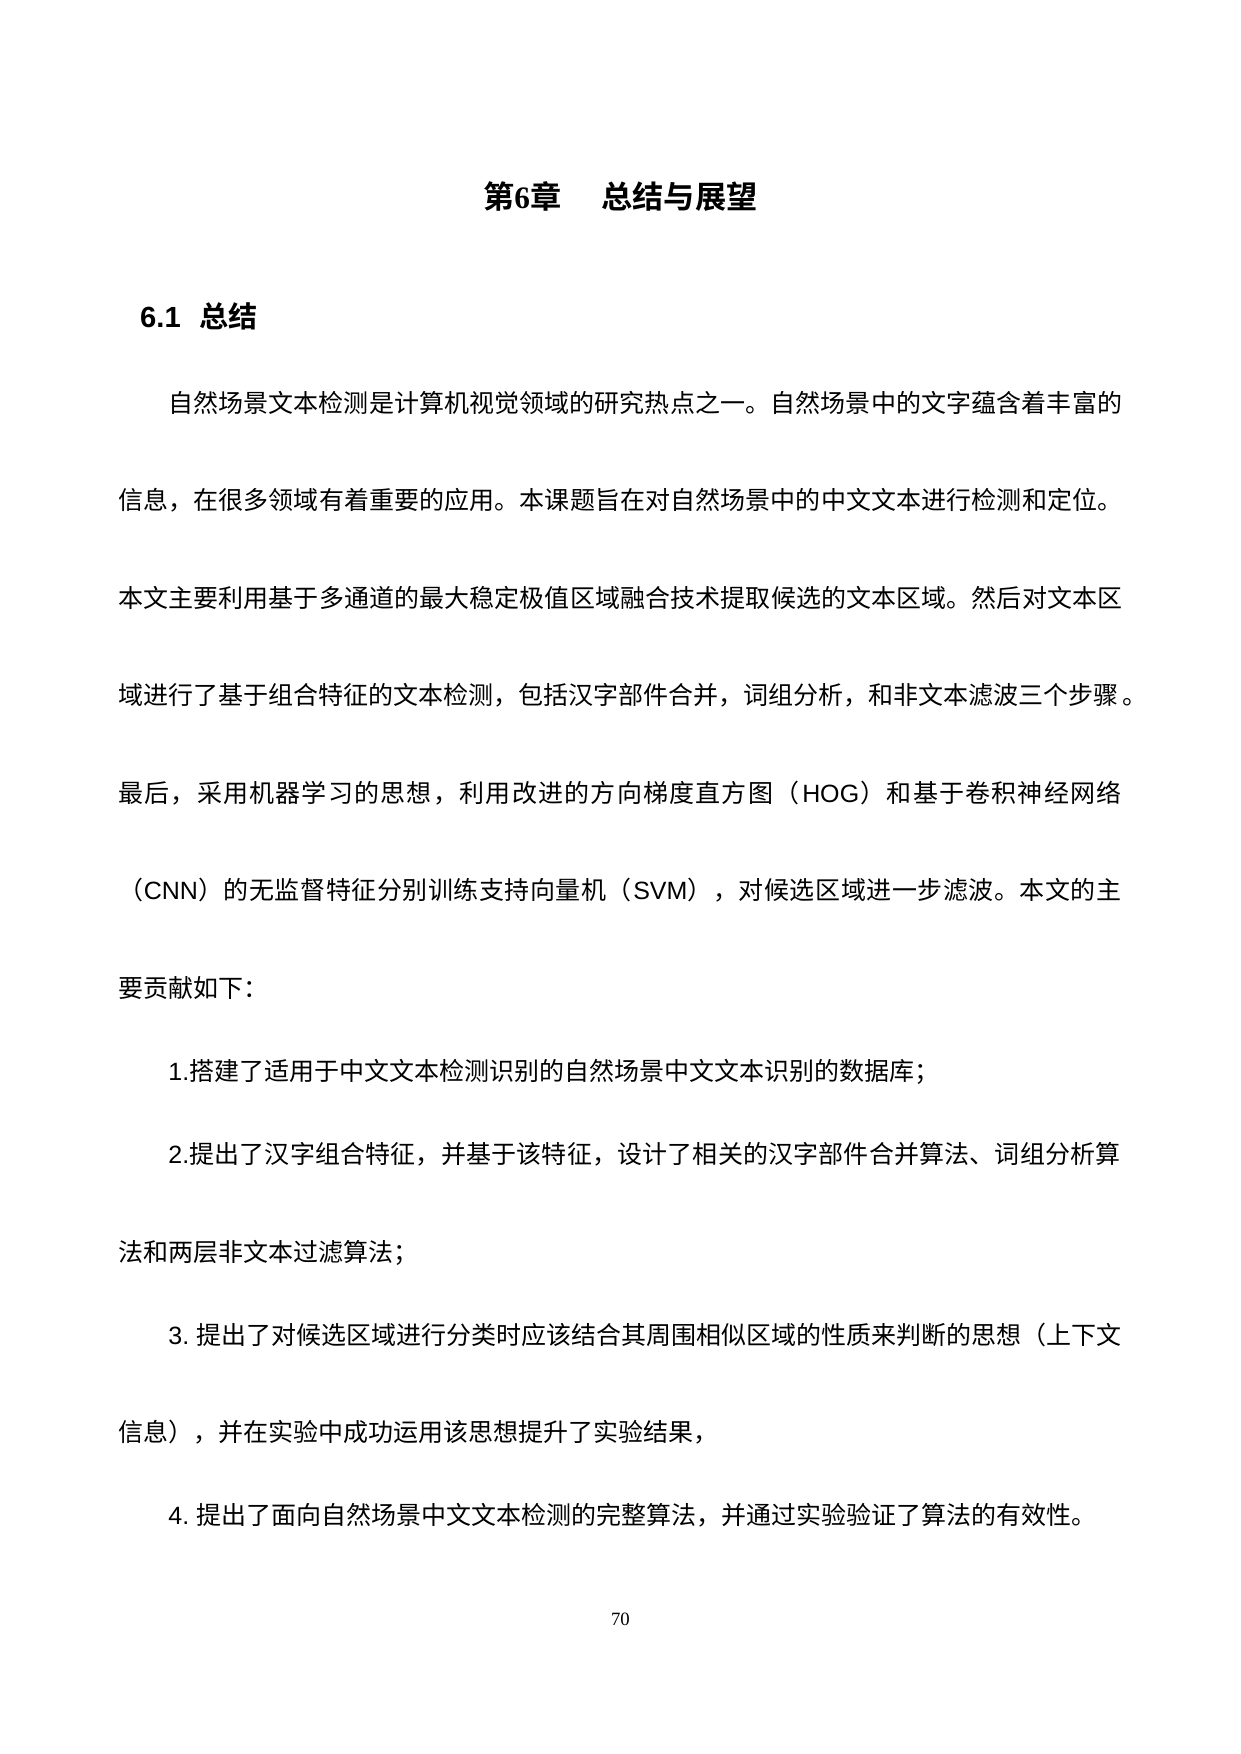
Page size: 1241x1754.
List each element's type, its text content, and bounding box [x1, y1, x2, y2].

text 1.搭建了适用于中文文本检测识别的自然场景中文文本识别的数据库； [118, 1037, 1122, 1102]
text 2.提出了汉字组合特征，并基于该特征，设计了相关的汉字部件合并算法、词组分析算法和两层非文本过滤算法； [118, 1120, 1122, 1283]
text 3. 提出了对候选区域进行分类时应该结合其周围相似区域的性质来判断的思想（上下文信息），并在实验中成功运用该思想提升了实验结果， [118, 1301, 1122, 1463]
text 自然场景文本检测是计算机视觉领域的研究热点之一。自然场景中的文字蕴含着丰富的信息，在很多领域有着重要的应用。本课题旨在对自然场景中的中文文本进行检测和定位。本文主要利用基于多通道的最大稳定极值区域融合技术提取候选的文本区域。然后对文本区域进行了基于组合特征的文本检测，包括汉字部件合并，词组分析，和非文本滤波三个步骤。最后，采用机器学习的思想，利用改进的方向梯度直方图（HOG）和基于卷积神经网络（CNN）的无监督特征分别训练支持向量机（SVM），对候选区域进一步滤波。本文的主要贡献如下： [118, 369, 1122, 1019]
subtitle 总结 [140, 283, 1100, 348]
text 4. 提出了面向自然场景中文文本检测的完整算法，并通过实验验证了算法的有效性。 [118, 1481, 1122, 1546]
subtitle 总结与展望 [118, 163, 1122, 228]
